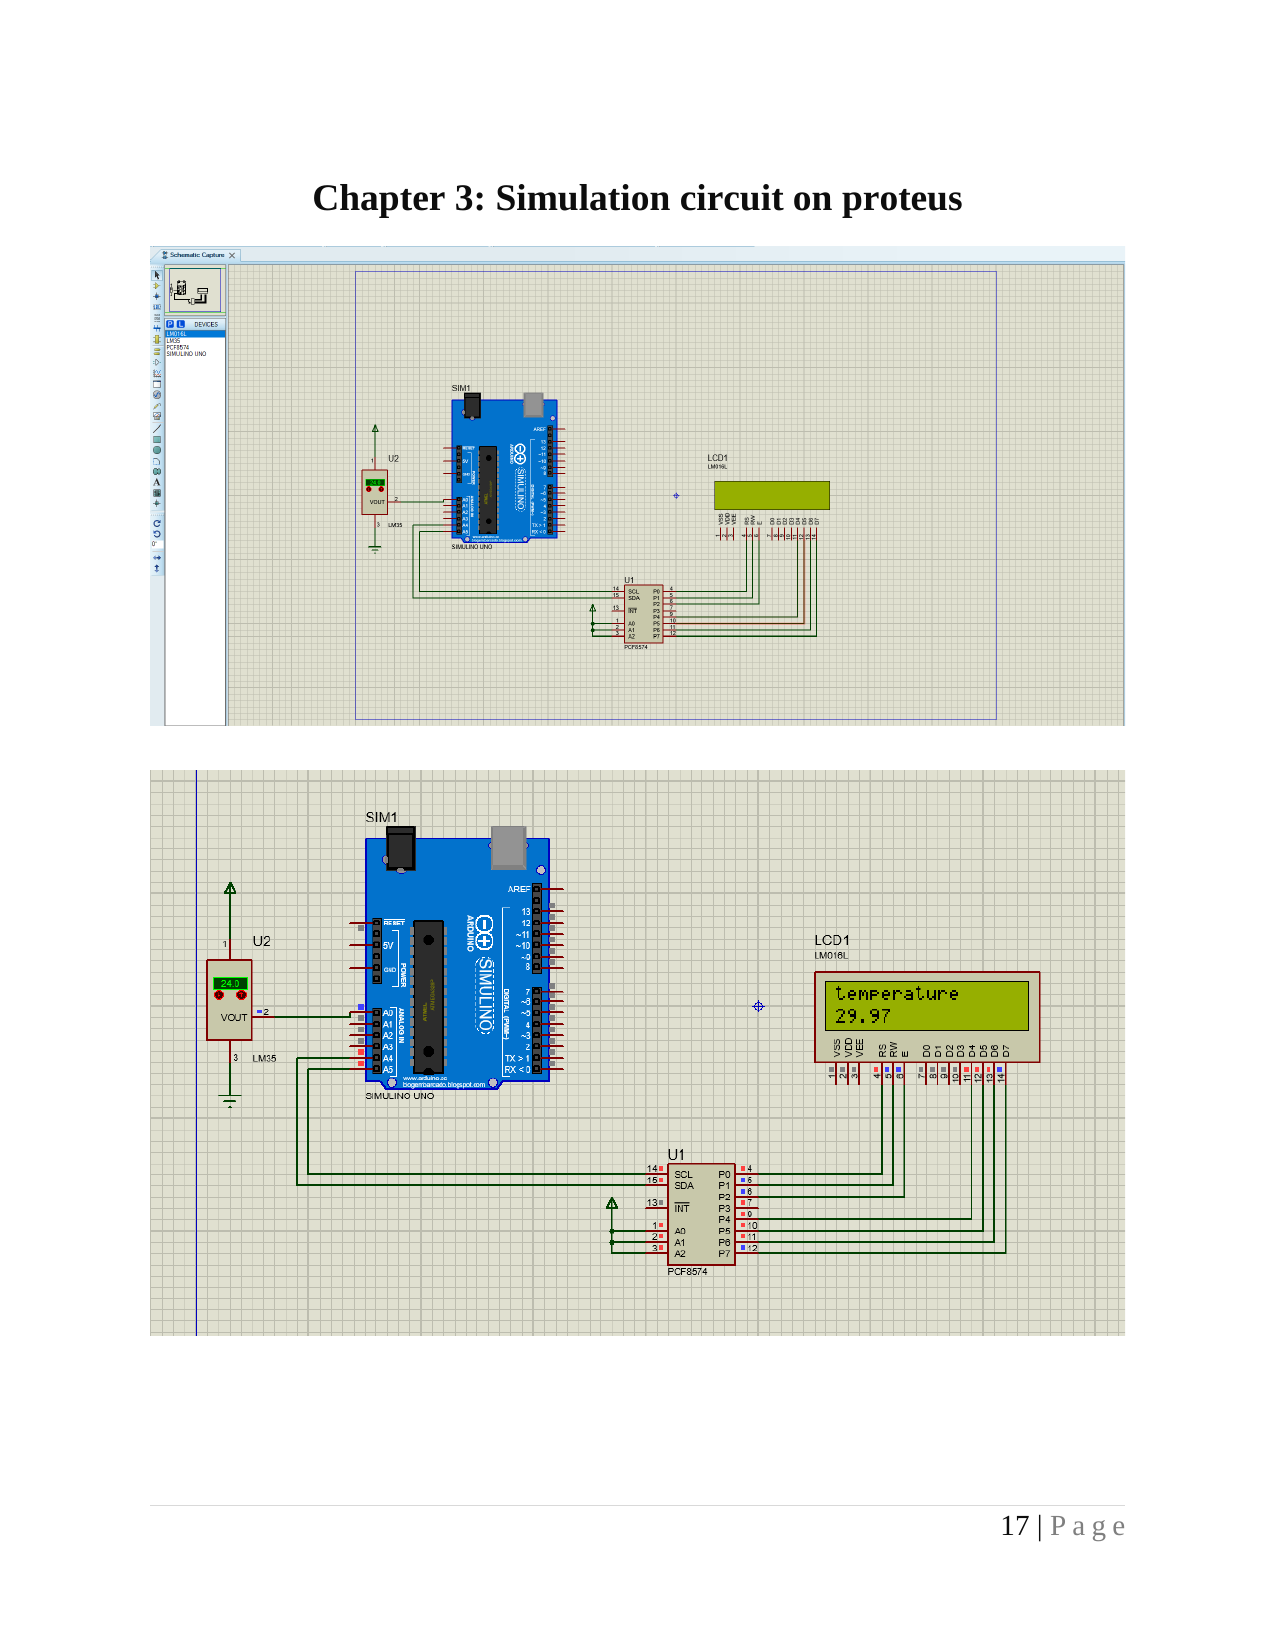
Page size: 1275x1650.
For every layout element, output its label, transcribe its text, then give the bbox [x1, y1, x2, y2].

subtitle Chapter 3: Simulation circuit on proteus [150, 175, 1125, 218]
picture [150, 770, 1125, 1336]
picture [150, 246, 1125, 726]
